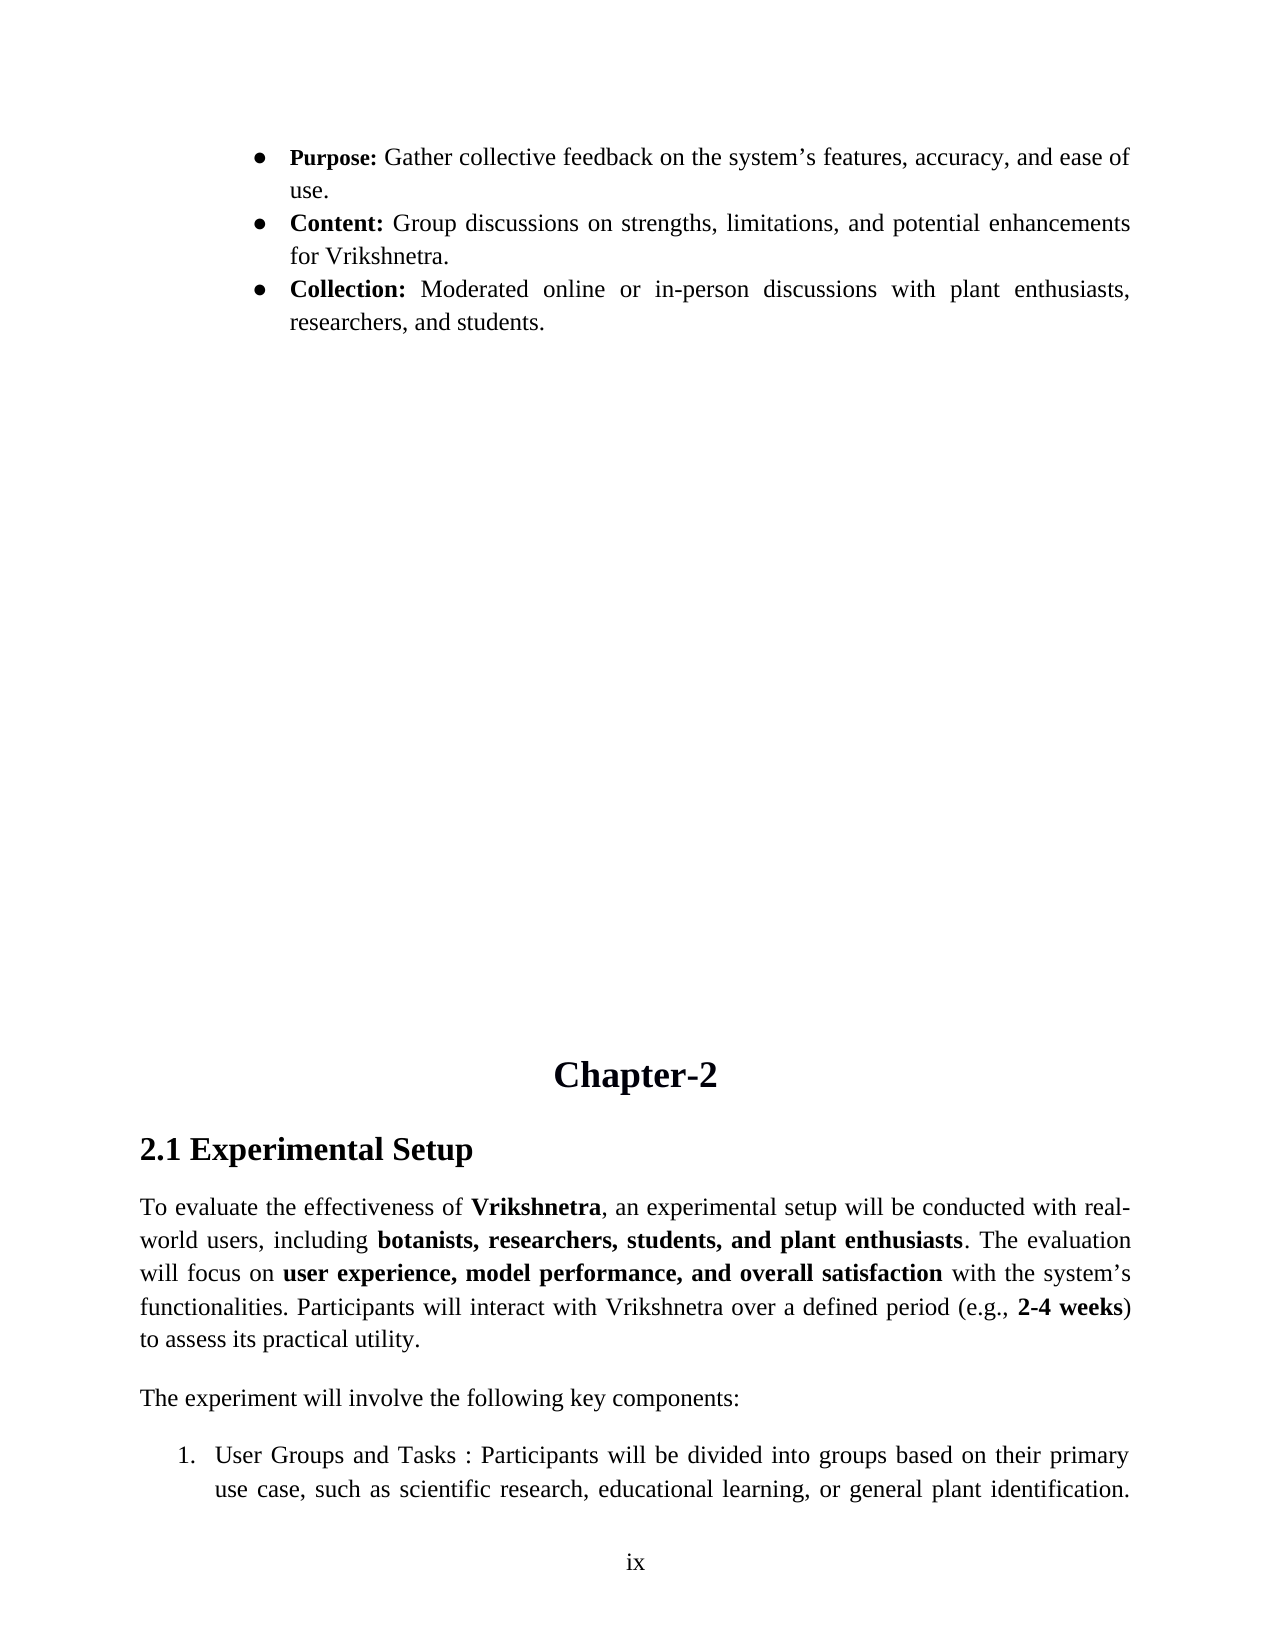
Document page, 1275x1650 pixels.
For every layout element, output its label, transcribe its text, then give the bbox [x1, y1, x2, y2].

text The experiment will involve the following key components: [139, 1383, 1131, 1411]
text To evaluate the effectiveness of Vrikshnetra, an experimental setup will be conducted with real-world users, including botanists, researchers, students, and plant enthusiasts. The evaluation will focus on user experience, model performance, and overall satisfaction with the system’s functionalities. Participants will interact with Vrikshnetra over a defined period (e.g., 2-4 weeks) to assess its practical utility. [139, 1192, 1131, 1353]
text 2.1 Experimental Setup [139, 1129, 1131, 1167]
text Chapter-2 [139, 1052, 1131, 1096]
list Collection: Moderated online or in-person discussions with plant enthusiasts, researchers, and students. [252, 274, 1131, 336]
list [177, 1441, 1131, 1502]
list Purpose: Gather collective feedback on the system’s features, accuracy, and ease of use. [252, 142, 1131, 203]
list Content: Group discussions on strengths, limitations, and potential enhancements for Vrikshnetra. [252, 208, 1131, 269]
